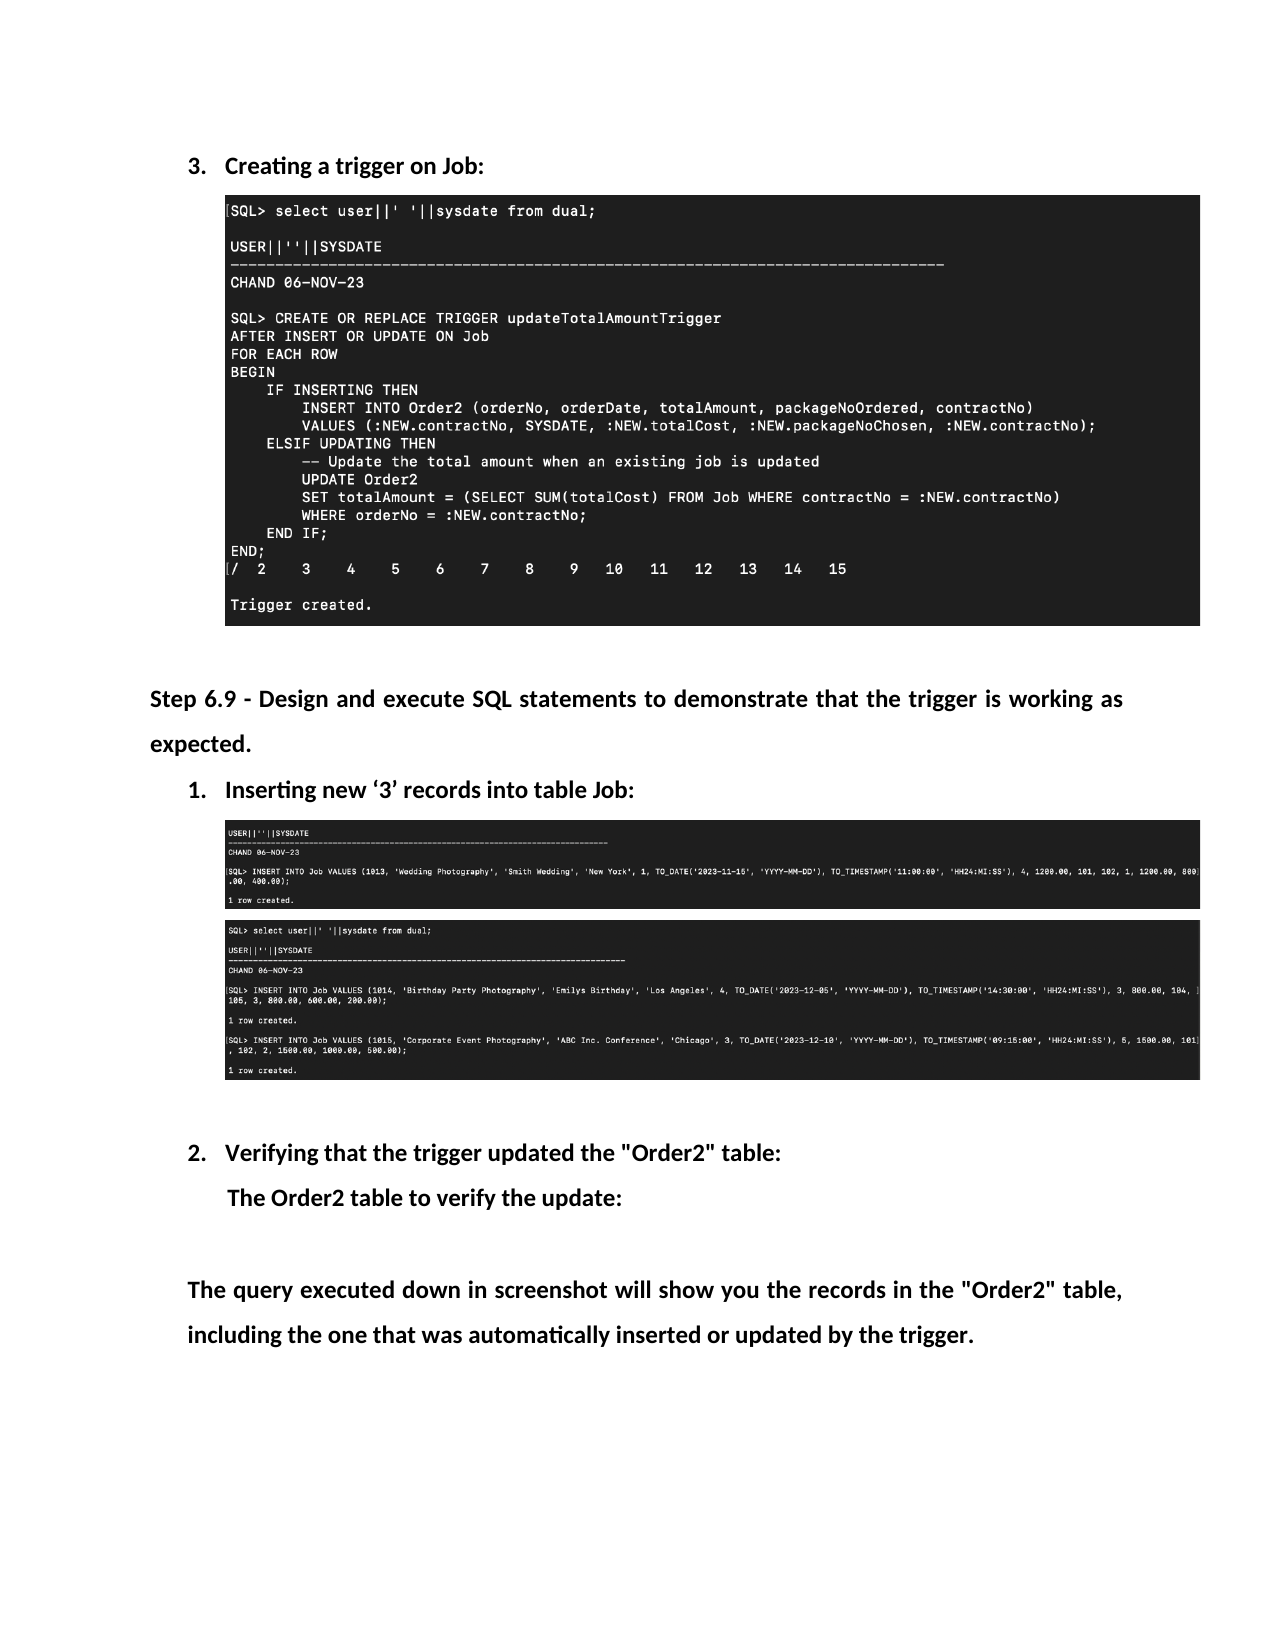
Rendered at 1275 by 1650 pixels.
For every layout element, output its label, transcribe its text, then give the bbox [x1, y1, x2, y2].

list Verifying that the trigger updated the "Order2" table: [187, 1137, 1125, 1167]
text The Order2 table to verify the update: [187, 1182, 1125, 1213]
list Creating a trigger on Job: [187, 150, 1125, 181]
picture [225, 820, 1200, 909]
text Step 6.9 - Design and execute SQL statements to demonstrate that the trigger is working as expected. [150, 683, 1125, 759]
text The query executed down in screenshot will show you the records in the "Order2" table, including the one that was automatically inserted or updated by the trigger. [187, 1274, 1125, 1350]
picture [225, 195, 1200, 626]
list Inserting new ‘3’ records into table Job: [187, 774, 1125, 805]
picture [225, 920, 1200, 1080]
